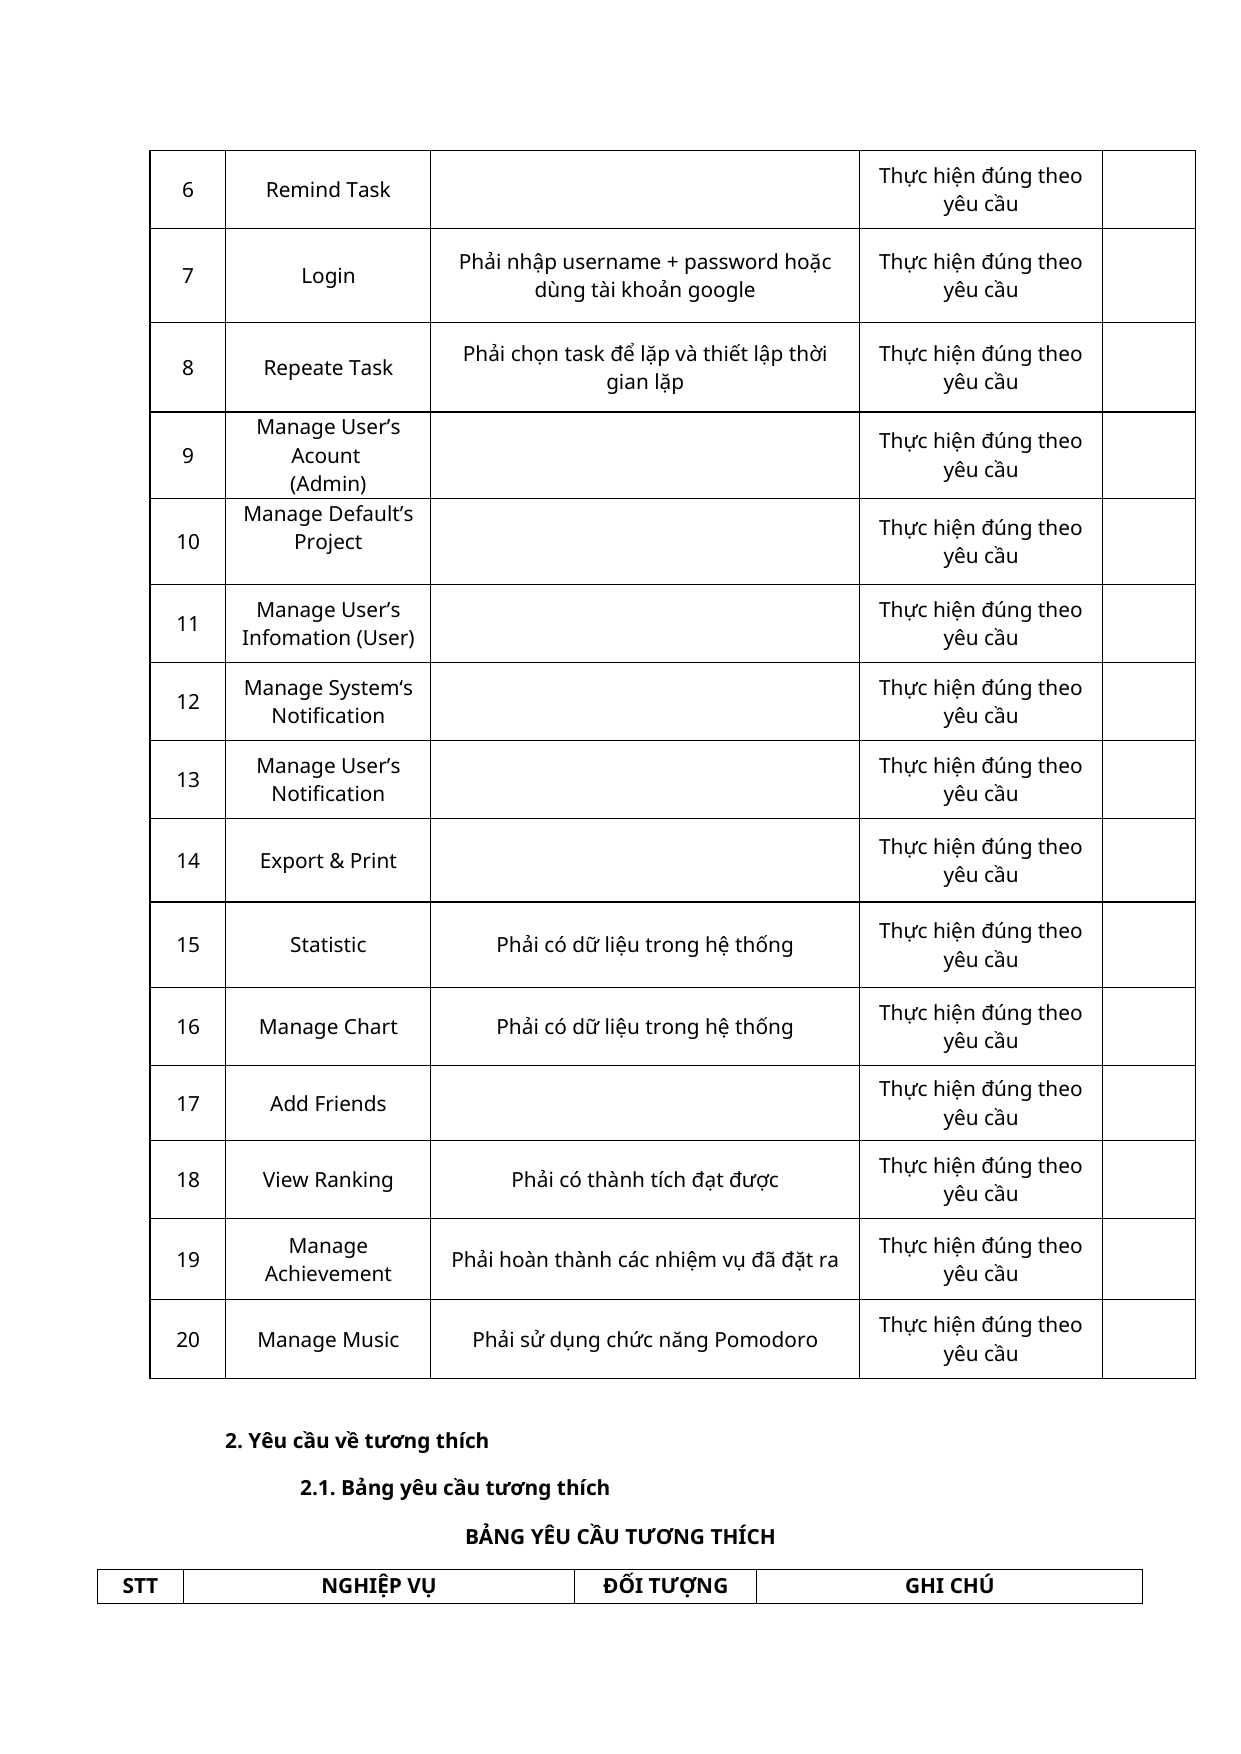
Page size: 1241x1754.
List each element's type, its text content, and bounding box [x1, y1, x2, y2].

table_cell [1103, 151, 1195, 228]
table_cell [431, 499, 859, 584]
text 2. Yêu cầu về tương thích [150, 1426, 1090, 1454]
table_cell Phải sử dụng chức năng Pomodoro [431, 1300, 859, 1377]
table_cell Repeate Task [226, 323, 430, 411]
table_cell [431, 151, 859, 228]
table_cell Remind Task [226, 151, 430, 228]
table_cell Thực hiện đúng theo yêu cầu [860, 1141, 1102, 1218]
table_cell Manage Chart [226, 988, 430, 1065]
table_cell 10 [151, 499, 225, 584]
table_cell 8 [151, 323, 225, 411]
table_cell 12 [151, 663, 225, 740]
table_cell Thực hiện đúng theo yêu cầu [860, 819, 1102, 901]
text 2.1. Bảng yêu cầu tương thích [225, 1473, 1090, 1502]
table_cell 11 [151, 585, 225, 662]
table_cell [431, 1066, 859, 1140]
table_cell Thực hiện đúng theo yêu cầu [860, 741, 1102, 818]
table_cell View Ranking [226, 1141, 430, 1218]
table_cell [431, 413, 859, 498]
table_cell Thực hiện đúng theo yêu cầu [860, 1219, 1102, 1299]
table_cell 19 [151, 1219, 225, 1299]
table_header BẢNG YÊU CẦU TƯƠNG THÍCH [98, 1520, 1143, 1569]
table_cell Manage Achievement [226, 1219, 430, 1299]
table_cell Manage Music [226, 1300, 430, 1377]
table_cell Manage User’s Acount (Admin) [226, 413, 430, 498]
table_cell Thực hiện đúng theo yêu cầu [860, 499, 1102, 584]
table_cell Manage System‘s Notification [226, 663, 430, 740]
table_cell Thực hiện đúng theo yêu cầu [860, 903, 1102, 987]
table_cell Thực hiện đúng theo yêu cầu [860, 1300, 1102, 1377]
table_cell Phải chọn task để lặp và thiết lập thời gian lặp [431, 323, 859, 411]
table_cell Manage User’s Notification [226, 741, 430, 818]
table_cell ĐỐI TƯỢNG LIÊN QUAN [575, 1570, 756, 1603]
table_cell GHI CHÚ [757, 1570, 1142, 1603]
table_cell [1103, 741, 1195, 818]
table_cell Thực hiện đúng theo yêu cầu [860, 323, 1102, 411]
table_cell [1103, 988, 1195, 1065]
table_cell [1103, 323, 1195, 411]
table_cell Thực hiện đúng theo yêu cầu [860, 1066, 1102, 1140]
table_cell 14 [151, 819, 225, 901]
table_cell Thực hiện đúng theo yêu cầu [860, 663, 1102, 740]
table_cell Phải hoàn thành các nhiệm vụ đã đặt ra [431, 1219, 859, 1299]
table_cell Statistic [226, 903, 430, 987]
table_cell Thực hiện đúng theo yêu cầu [860, 413, 1102, 498]
table_cell Phải nhập username + password hoặc dùng tài khoản google [431, 229, 859, 322]
table_cell [431, 741, 859, 818]
table_cell [1103, 663, 1195, 740]
table_cell 20 [151, 1300, 225, 1377]
table_cell 13 [151, 741, 225, 818]
table_cell [431, 819, 859, 901]
table_cell Phải có dữ liệu trong hệ thống [431, 903, 859, 987]
table_cell 6 [151, 151, 225, 228]
table_cell 9 [151, 413, 225, 498]
table_cell [1103, 585, 1195, 662]
table_cell Thực hiện đúng theo yêu cầu [860, 585, 1102, 662]
table_cell Phải có dữ liệu trong hệ thống [431, 988, 859, 1065]
table_cell [1103, 413, 1195, 498]
table_cell [1103, 819, 1195, 901]
table_cell Thực hiện đúng theo yêu cầu [860, 988, 1102, 1065]
table_cell 16 [151, 988, 225, 1065]
table_cell NGHIỆP VỤ [184, 1570, 574, 1603]
table_cell Add Friends [226, 1066, 430, 1140]
table_cell [1103, 1219, 1195, 1299]
table_cell [431, 663, 859, 740]
table_cell [1103, 499, 1195, 584]
table_cell Manage Default’s Project [226, 499, 430, 584]
table_cell [1103, 1141, 1195, 1218]
table_cell STT [98, 1570, 183, 1603]
table_cell [1103, 903, 1195, 987]
table_cell 15 [151, 903, 225, 987]
table_cell Export & Print [226, 819, 430, 901]
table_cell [860, 151, 1102, 228]
table_cell 18 [151, 1141, 225, 1218]
table_cell Phải có thành tích đạt được [431, 1141, 859, 1218]
table_cell [1103, 229, 1195, 322]
table_cell Login [226, 229, 430, 322]
table_cell [1103, 1066, 1195, 1140]
table_cell 17 [151, 1066, 225, 1140]
table_cell Thực hiện đúng theo yêu cầu [860, 229, 1102, 322]
table_cell Manage User’s Infomation (User) [226, 585, 430, 662]
table_cell 7 [151, 229, 225, 322]
table_cell [1103, 1300, 1195, 1377]
table_cell [431, 585, 859, 662]
